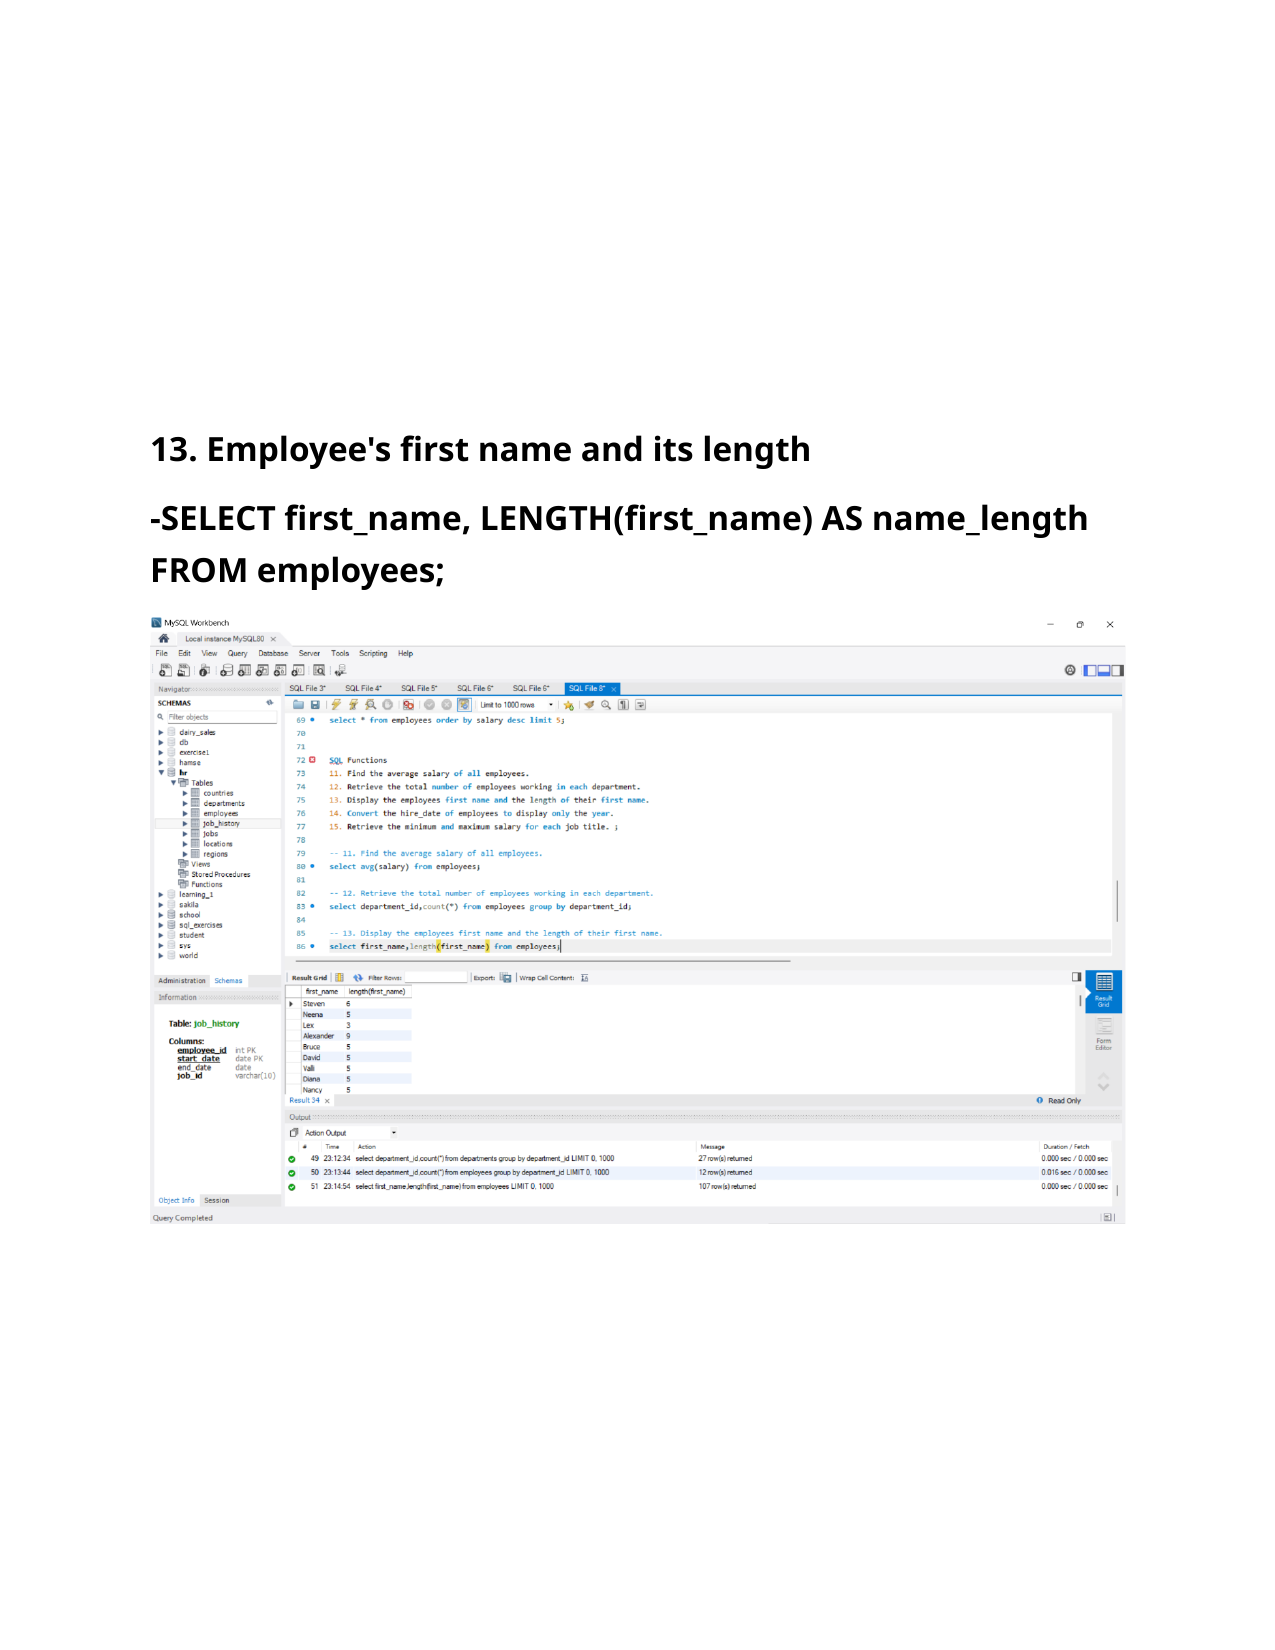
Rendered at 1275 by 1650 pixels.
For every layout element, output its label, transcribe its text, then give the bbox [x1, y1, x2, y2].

picture [150, 615, 1125, 1224]
text -SELECT first_name, LENGTH(first_name) AS name_length FROM employees; [150, 494, 1125, 592]
text 13. Employee's first name and its length [150, 425, 1125, 471]
